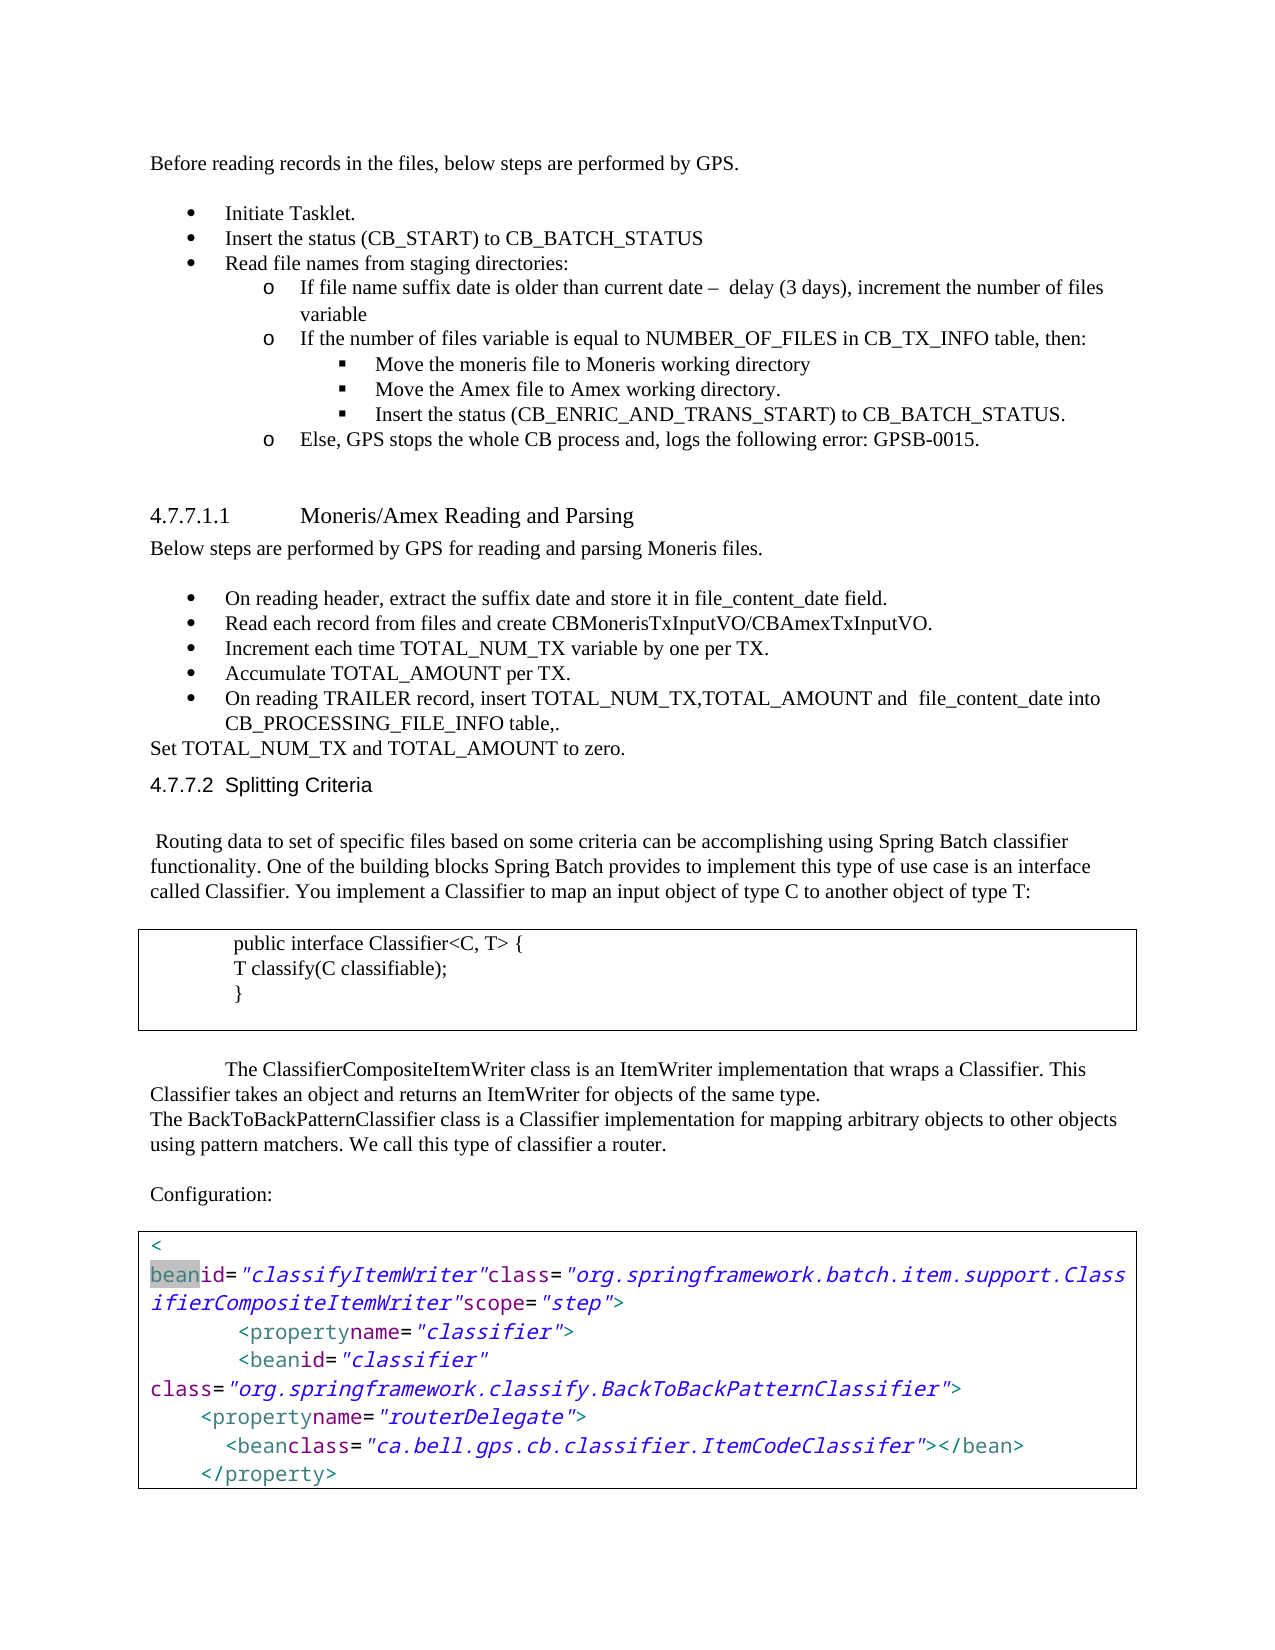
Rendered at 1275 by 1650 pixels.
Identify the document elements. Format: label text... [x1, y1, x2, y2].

list On reading TRAILER record, insert TOTAL_NUM_TX,TOTAL_AMOUNT and file_content_date into CB_PROCESSING_FILE_INFO table,. [187, 685, 1125, 735]
list Read file names from staging directories: [187, 250, 1125, 275]
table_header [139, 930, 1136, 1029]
subtitle Splitting Criteria [150, 772, 1125, 797]
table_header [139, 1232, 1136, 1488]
list Insert the status (CB_START) to CB_BATCH_STATUS [187, 225, 1125, 250]
list Move the Amex file to Amex working directory. [337, 376, 1125, 401]
subtitle Moneris/Amex Reading and Parsing [150, 502, 1125, 528]
text Routing data to set of specific files based on some criteria can be accomplishing using Spring Batch classifier functionality. One of the building blocks Spring Batch provides to implement this type of use case is an interface called Classifier. You implement a Classifier to map an input object of type C to another object of type T: [150, 828, 1125, 903]
list Else, GPS stops the whole CB process and, logs the following error: GPSB-0015. [262, 426, 1125, 452]
list Accumulate TOTAL_AMOUNT per TX. [187, 660, 1125, 685]
text Before reading records in the files, below steps are performed by GPS. [150, 150, 1125, 175]
text Set TOTAL_NUM_TX and TOTAL_AMOUNT to zero. [150, 735, 1125, 760]
list If file name suffix date is older than current date – delay (3 days), increment the number of files variable [262, 275, 1125, 326]
text The BackToBackPatternClassifier class is a Classifier implementation for mapping arbitrary objects to other objects using pattern matchers. We call this type of classifier a router. [150, 1106, 1125, 1156]
list Move the moneris file to Moneris working directory [337, 351, 1125, 376]
text Below steps are performed by GPS for reading and parsing Moneris files. [150, 535, 1125, 560]
list If the number of files variable is equal to NUMBER_OF_FILES in CB_TX_INFO table, then: [262, 326, 1125, 351]
list Increment each time TOTAL_NUM_TX variable by one per TX. [187, 635, 1125, 660]
list Insert the status (CB_ENRIC_AND_TRANS_START) to CB_BATCH_STATUS. [337, 401, 1125, 426]
list Read each record from files and create CBMonerisTxInputVO/CBAmexTxInputVO. [187, 610, 1125, 635]
list Initiate Tasklet. [187, 200, 1125, 225]
list On reading header, extract the suffix date and store it in file_content_date field. [187, 585, 1125, 610]
text Configuration: [150, 1181, 1125, 1206]
text The ClassifierCompositeItemWriter class is an ItemWriter implementation that wraps a Classifier. This Classifier takes an object and returns an ItemWriter for objects of the same type. [150, 1056, 1125, 1106]
